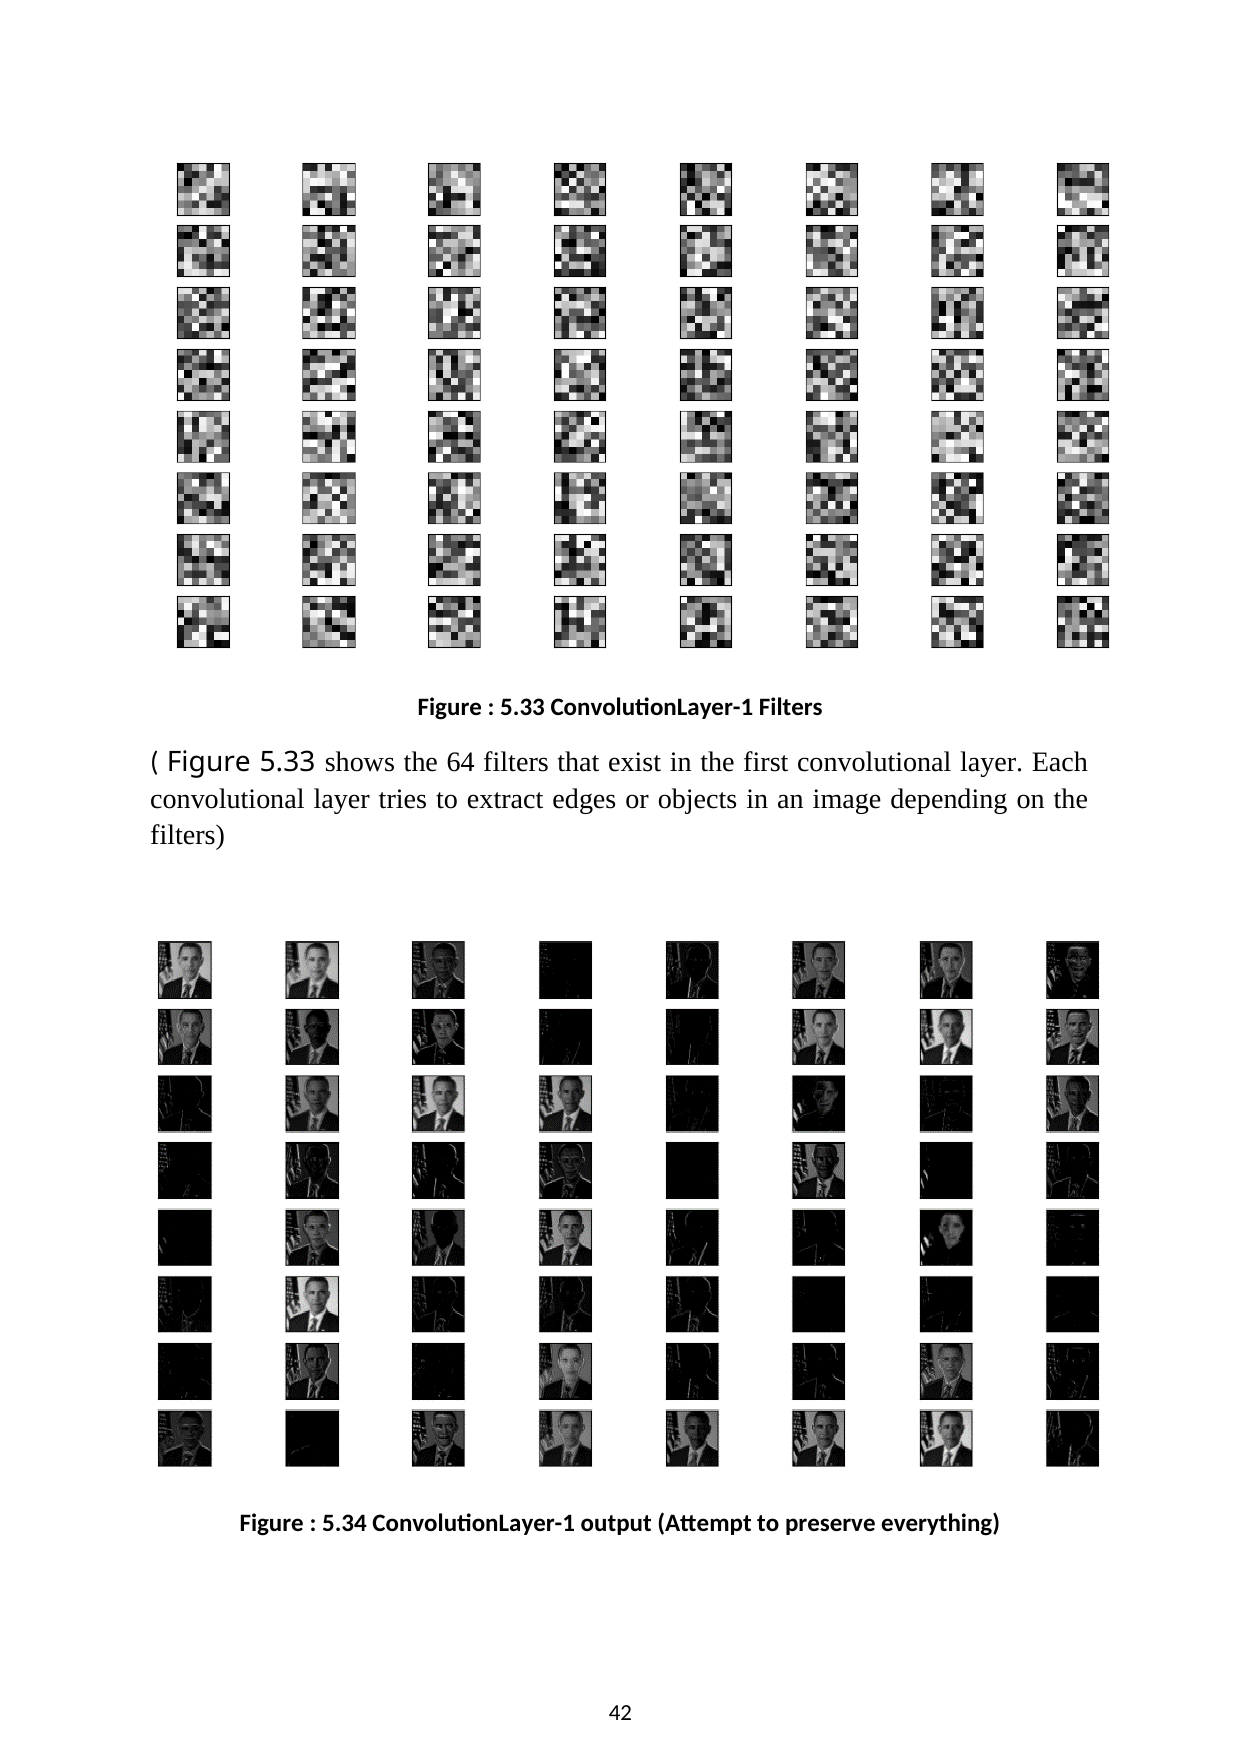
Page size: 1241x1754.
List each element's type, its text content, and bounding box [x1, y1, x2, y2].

picture [150, 150, 1185, 673]
text ( Figure 5.33 shows the 64 filters that exist in the first convolutional layer. Each convolutional layer tries to extract edges or objects in an image depending on the filters) [150, 741, 1090, 851]
text Figure : 5.33 ConvolutionLayer-1 Filters [150, 691, 1090, 722]
text Figure : 5.34 ConvolutionLayer-1 output (Attempt to preserve everything) [150, 1507, 1090, 1537]
picture [150, 924, 1109, 1488]
